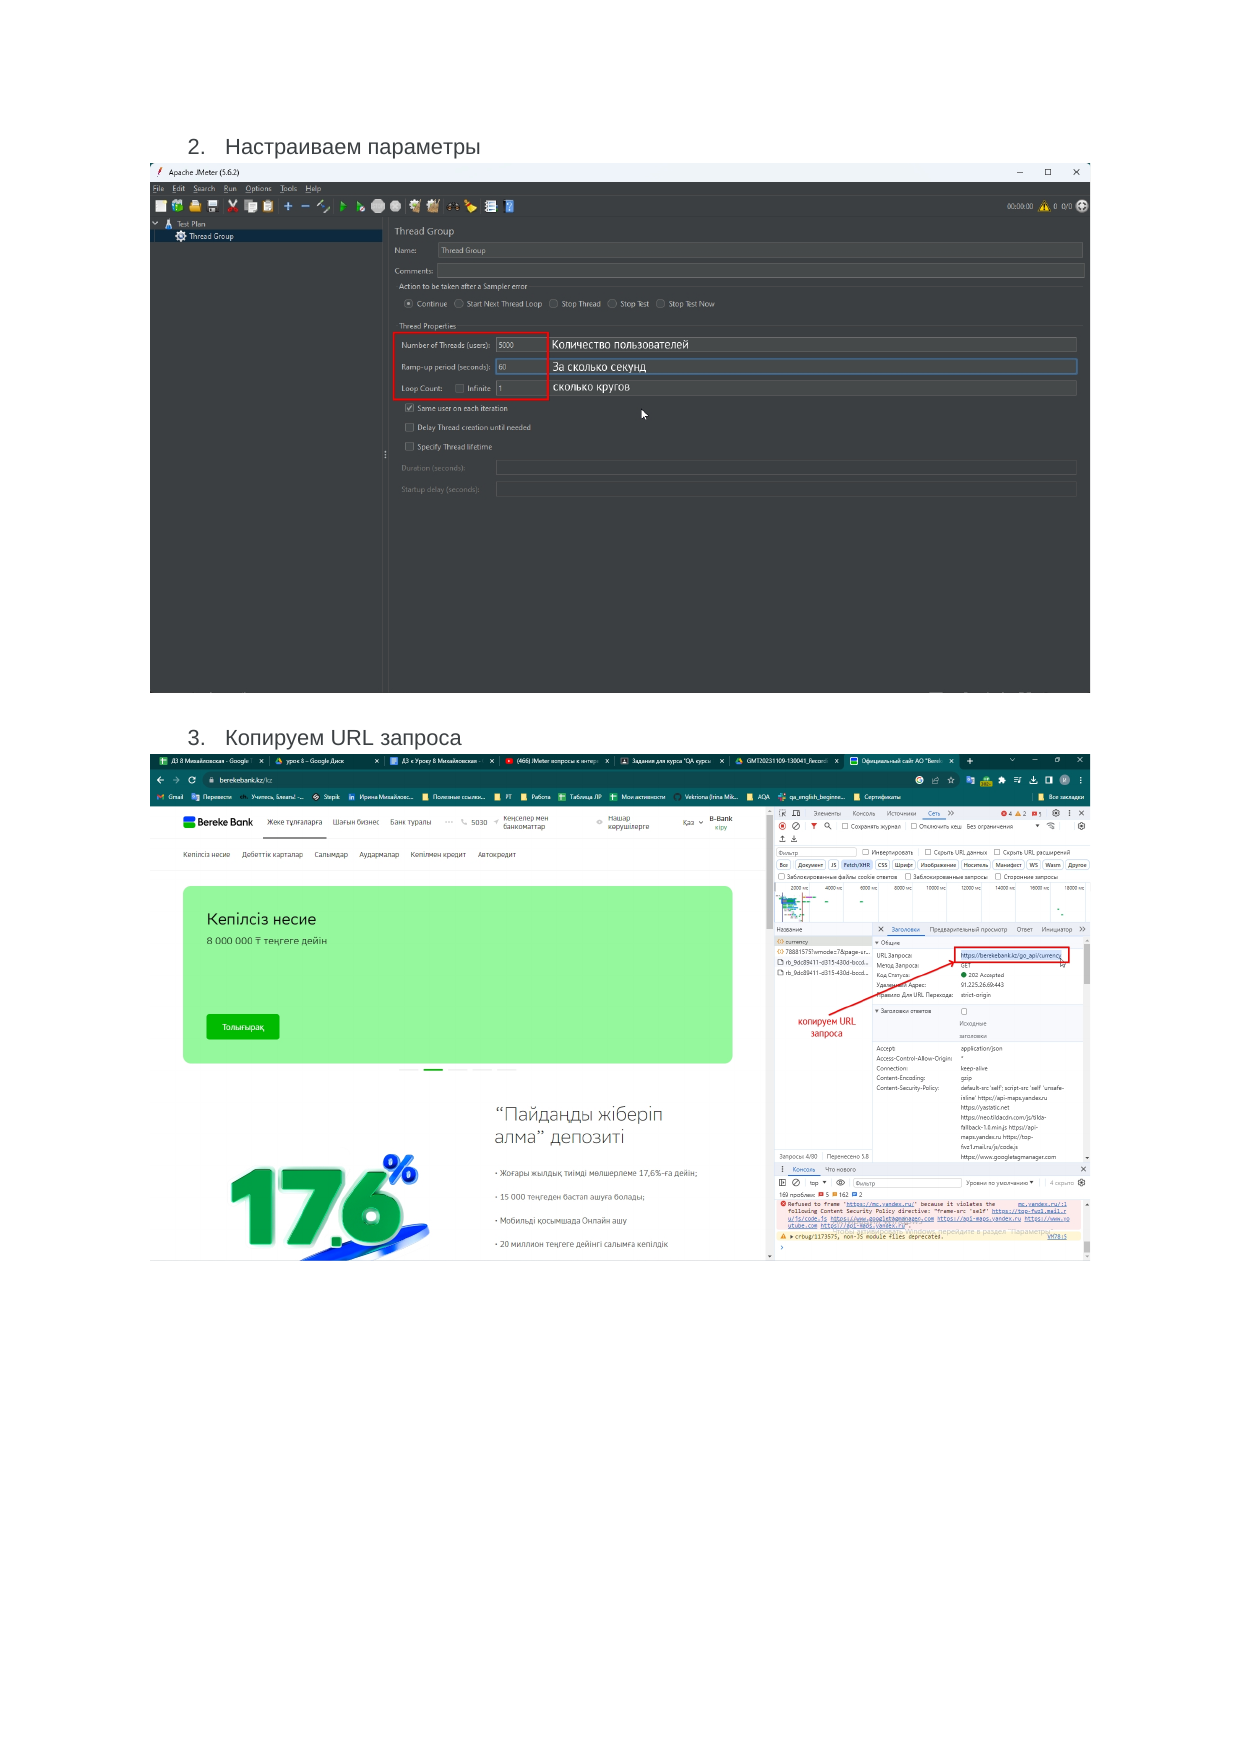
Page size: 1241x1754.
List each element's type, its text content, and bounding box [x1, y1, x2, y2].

list Настраиваем параметры [187, 134, 1090, 159]
list Копируем URL запроса [187, 725, 1090, 750]
picture [150, 754, 1091, 1261]
picture [150, 163, 1091, 693]
